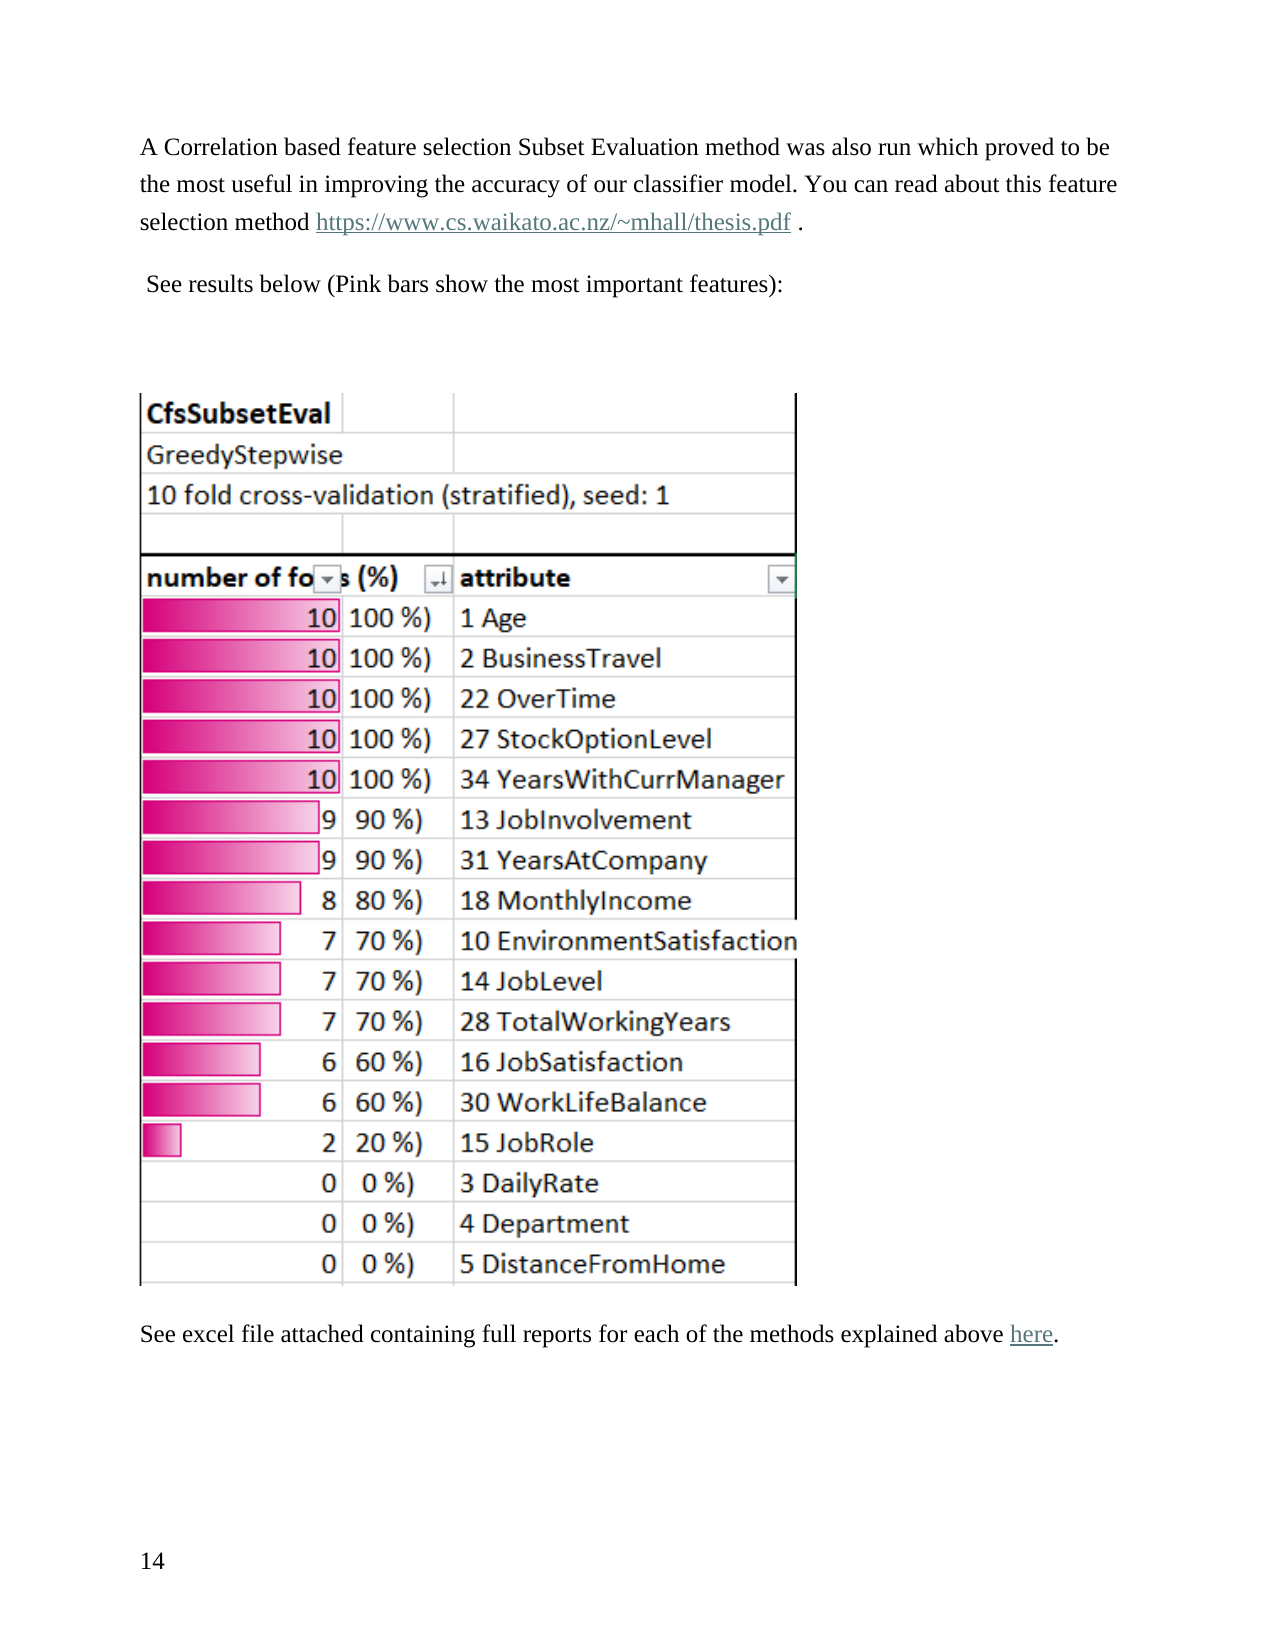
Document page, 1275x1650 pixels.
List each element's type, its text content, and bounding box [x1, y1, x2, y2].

picture [139, 393, 797, 1286]
text See results below (Pink bars show the most important features): [139, 269, 1136, 298]
text See excel file attached containing full reports for each of the methods explained above here. [139, 1319, 1136, 1348]
text A Correlation based feature selection Subset Evaluation method was also run which proved to be the most useful in improving the accuracy of our classifier model. You can read about this feature selection method https://www.cs.waikato.ac.nz/~mhall/thesis.pdf . [139, 132, 1136, 235]
